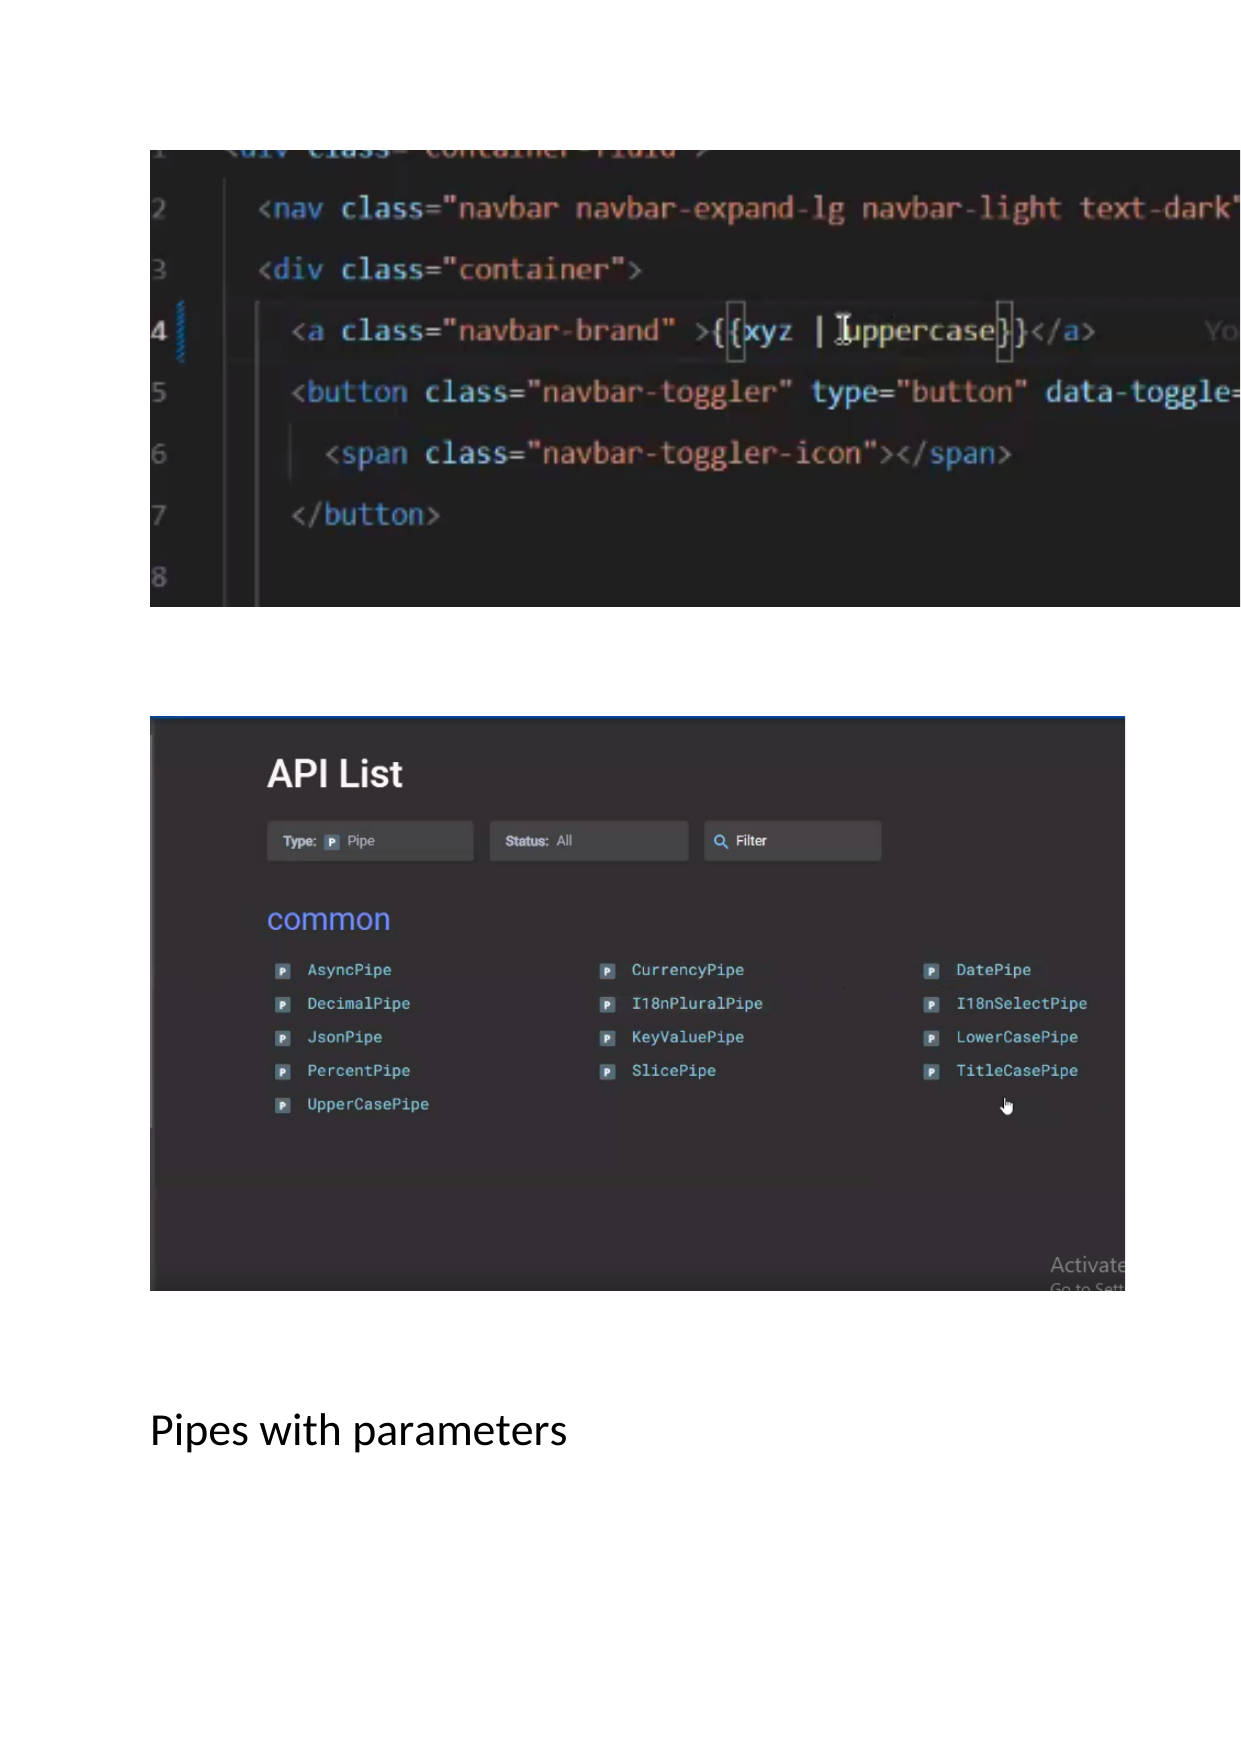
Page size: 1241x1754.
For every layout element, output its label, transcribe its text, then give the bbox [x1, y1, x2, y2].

picture [150, 716, 1125, 1291]
picture [150, 150, 1241, 607]
text Pipes with parameters [150, 1401, 1090, 1457]
